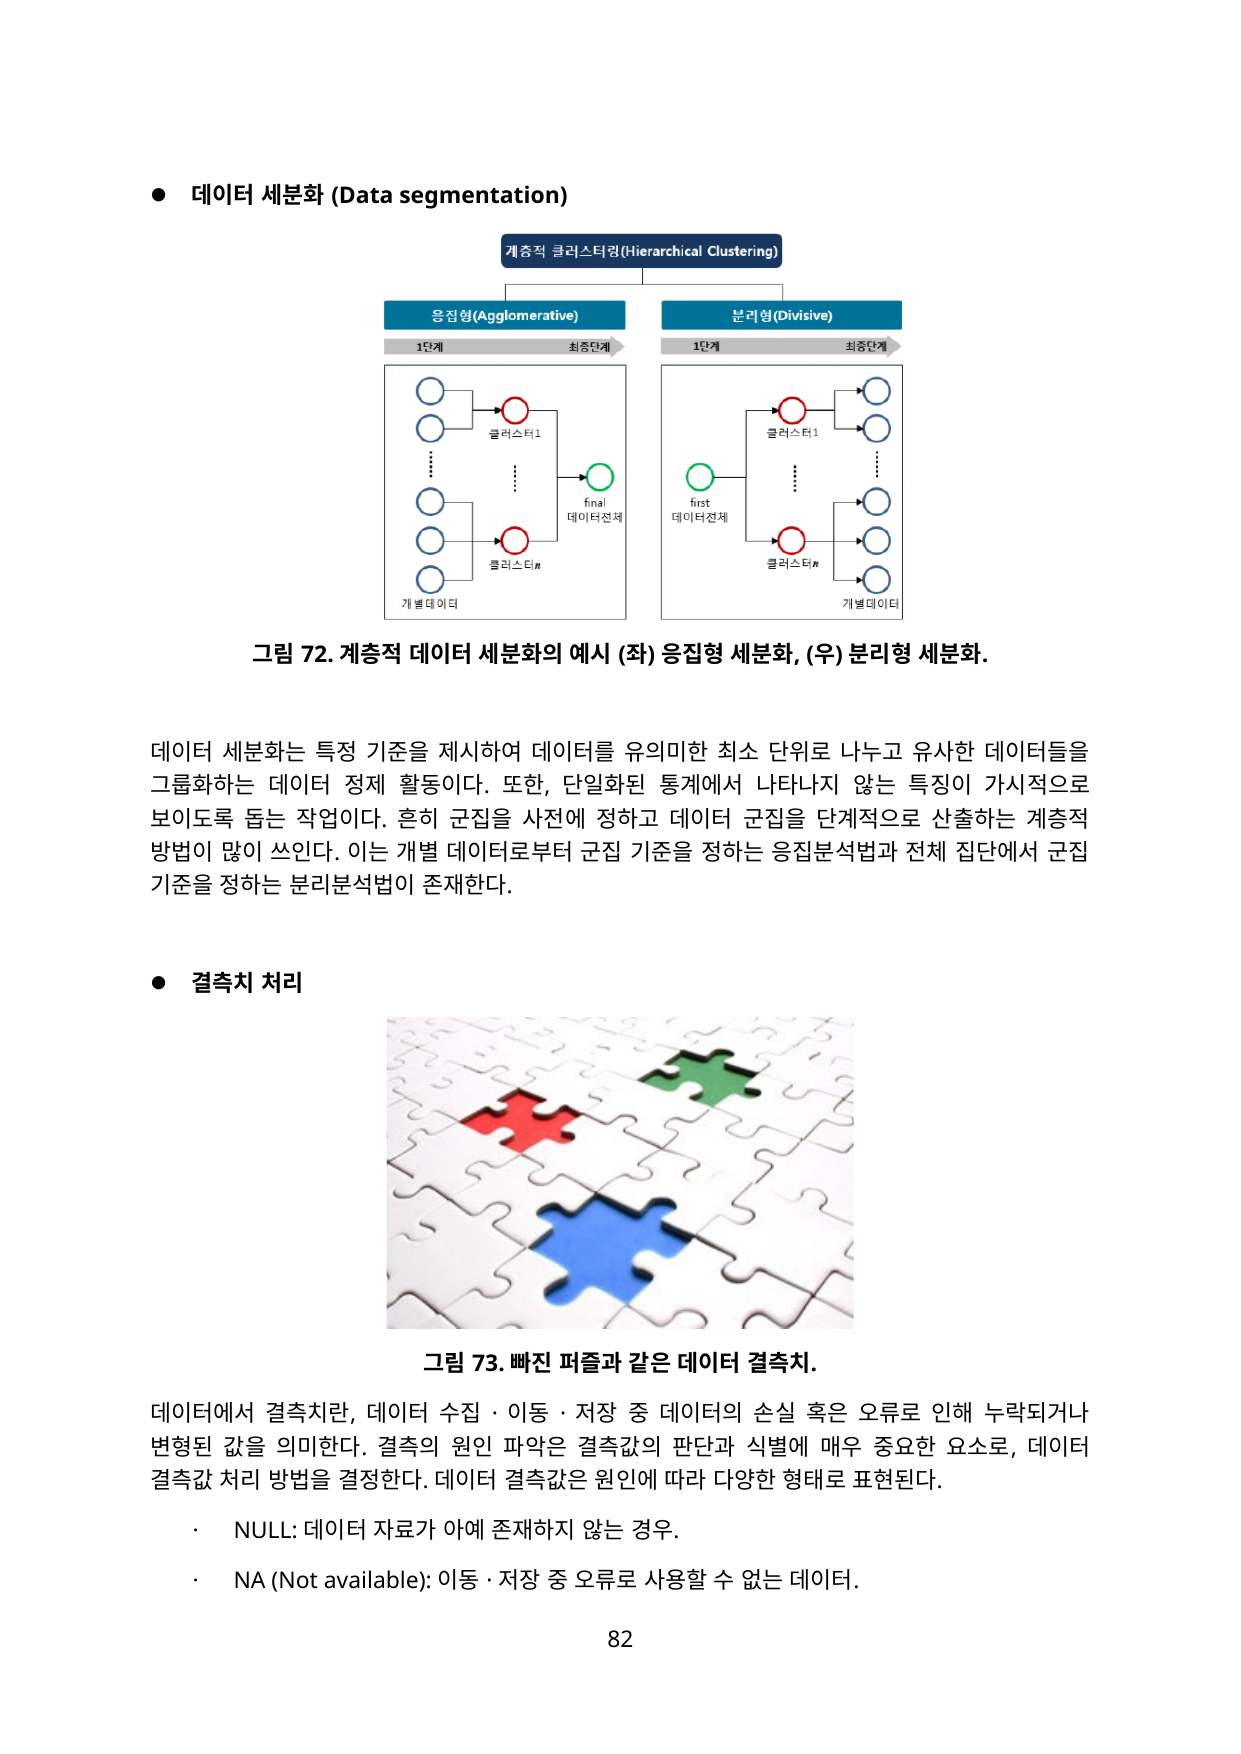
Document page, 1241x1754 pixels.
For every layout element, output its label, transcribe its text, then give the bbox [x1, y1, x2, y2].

picture [386, 1017, 854, 1329]
list NA (Not available): 이동 · 저장 중 오류로 사용할 수 없는 데이터. [192, 1562, 1090, 1595]
text 데이터 세분화는 특정 기준을 제시하여 데이터를 유의미한 최소 단위로 나누고 유사한 데이터들을 그룹화하는 데이터 정제 활동이다. 또한, 단일화된 통계에서 나타나지 않는 특징이 가시적으로 보이도록 돕는 작업이다. 흔히 군집을 사전에 정하고 데이터 군집을 단계적으로 산출하는 계층적 방법이 많이 쓰인다. 이는 개별 데이터로부터 군집 기준을 정하는 응집분석법과 전체 집단에서 군집 기준을 정하는 분리분석법이 존재한다. [150, 734, 1090, 901]
text 데이터 세분화 (Data segmentation) [150, 177, 1090, 211]
text 데이터에서 결측치란, 데이터 수집 · 이동 · 저장 중 데이터의 손실 혹은 오류로 인해 누락되거나 변형된 값을 의미한다. 결측의 원인 파악은 결측값의 판단과 식별에 매우 중요한 요소로, 데이터 결측값 처리 방법을 결정한다. 데이터 결측값은 원인에 따라 다양한 형태로 표현된다. [150, 1395, 1090, 1495]
picture [377, 229, 905, 620]
list NULL: 데이터 자료가 아예 존재하지 않는 경우. [192, 1512, 1090, 1545]
text 결측치 처리 [150, 965, 1090, 998]
